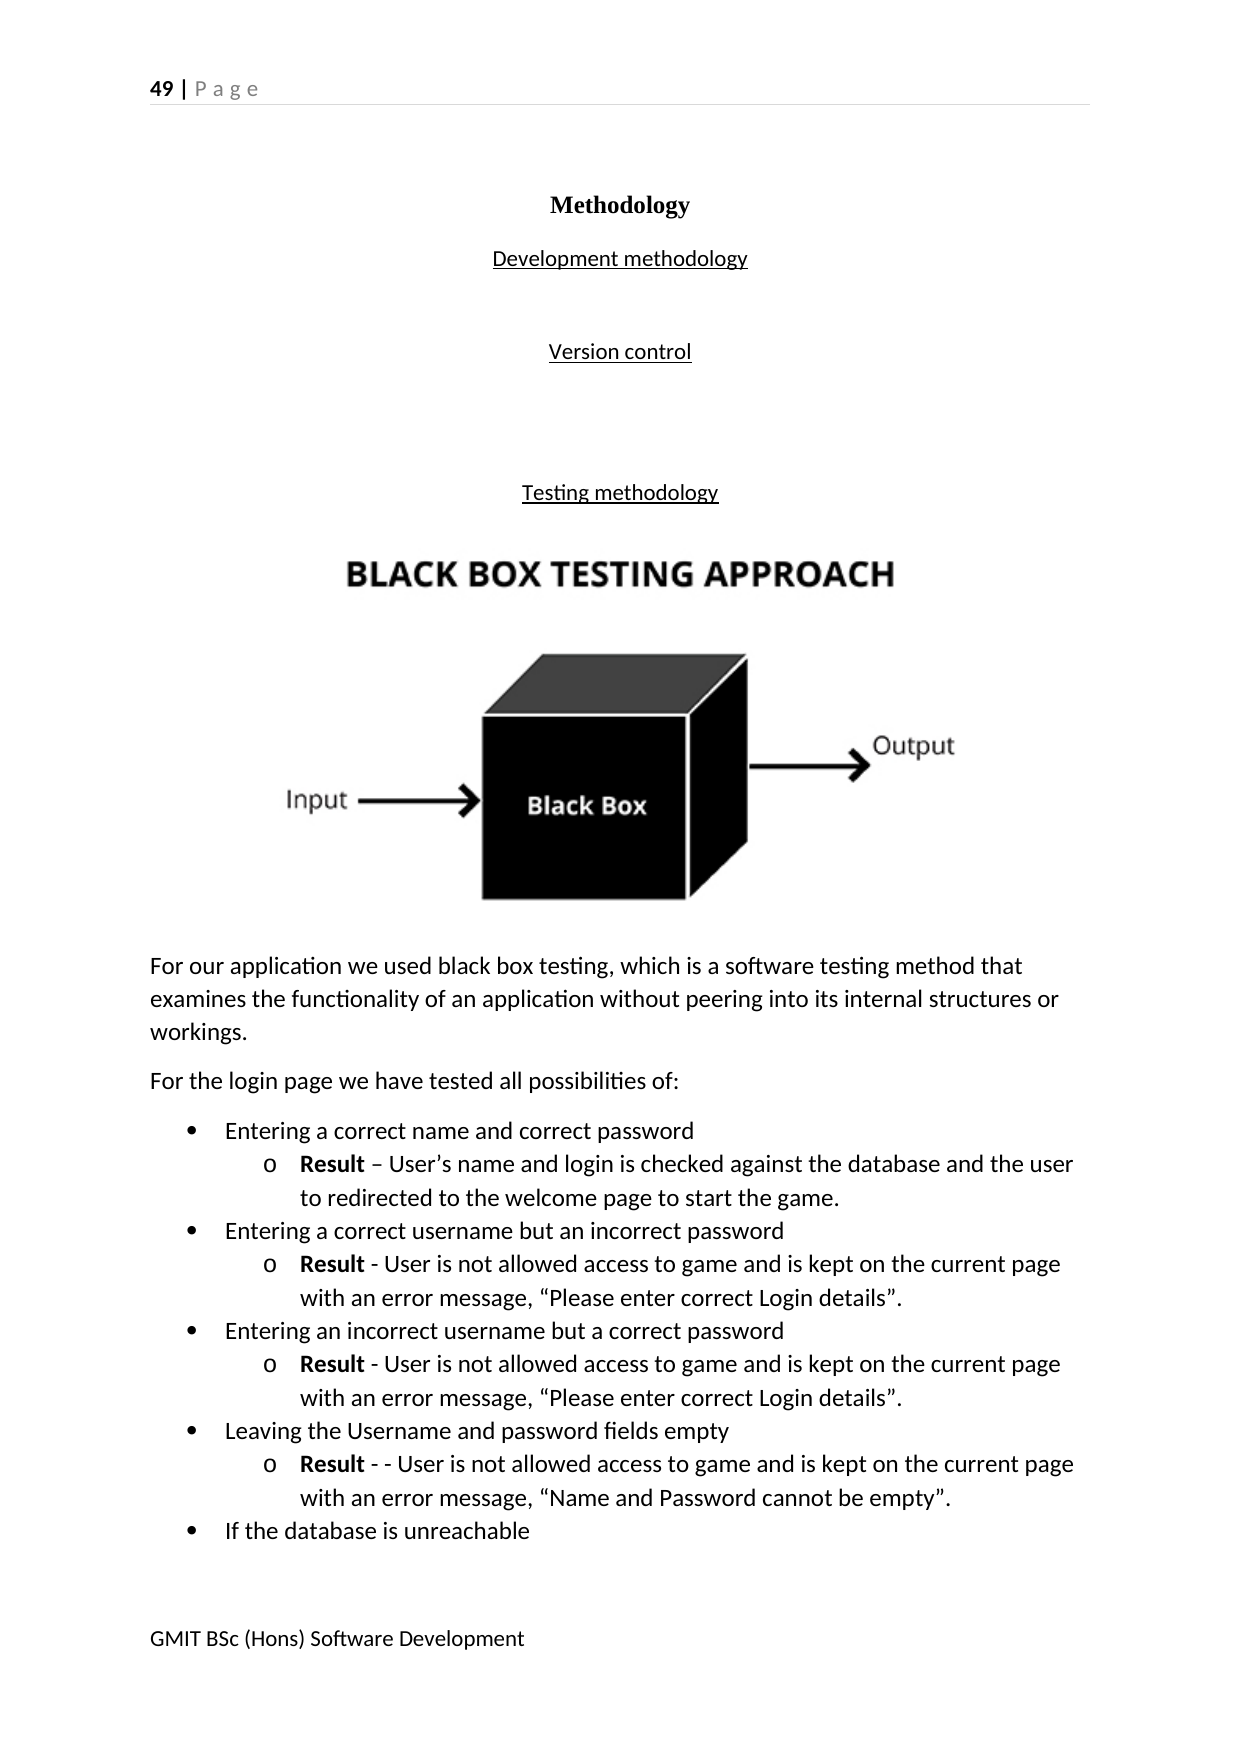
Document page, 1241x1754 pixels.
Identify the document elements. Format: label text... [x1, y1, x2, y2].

picture [230, 525, 1010, 932]
list Result - User is not allowed access to game and is kept on the current page with an error message, “Please enter correct Login details”. [262, 1248, 1090, 1313]
list Entering a correct username but an incorrect password [187, 1215, 1090, 1246]
text Testing methodology [150, 478, 1090, 506]
text Version control [150, 337, 1090, 366]
list Leaving the Username and password fields empty [187, 1415, 1090, 1446]
list Result – User’s name and login is checked against the database and the user to redirected to the welcome page to start the game. [262, 1148, 1090, 1213]
list Entering a correct name and correct password [187, 1115, 1090, 1146]
text For the login page we have tested all possibilities of: [150, 1066, 1090, 1096]
subtitle Methodology [150, 187, 1090, 219]
list Entering an incorrect username but a correct password [187, 1315, 1090, 1346]
list Result - User is not allowed access to game and is kept on the current page with an error message, “Please enter correct Login details”. [262, 1348, 1090, 1413]
list Result - - User is not allowed access to game and is kept on the current page with an error message, “Name and Password cannot be empty”. [262, 1448, 1090, 1513]
text Development methodology [150, 244, 1090, 272]
list If the database is unreachable [187, 1515, 1090, 1546]
text For our application we used black box testing, which is a software testing method that examines the functionality of an application without peering into its internal structures or workings. [150, 950, 1090, 1046]
